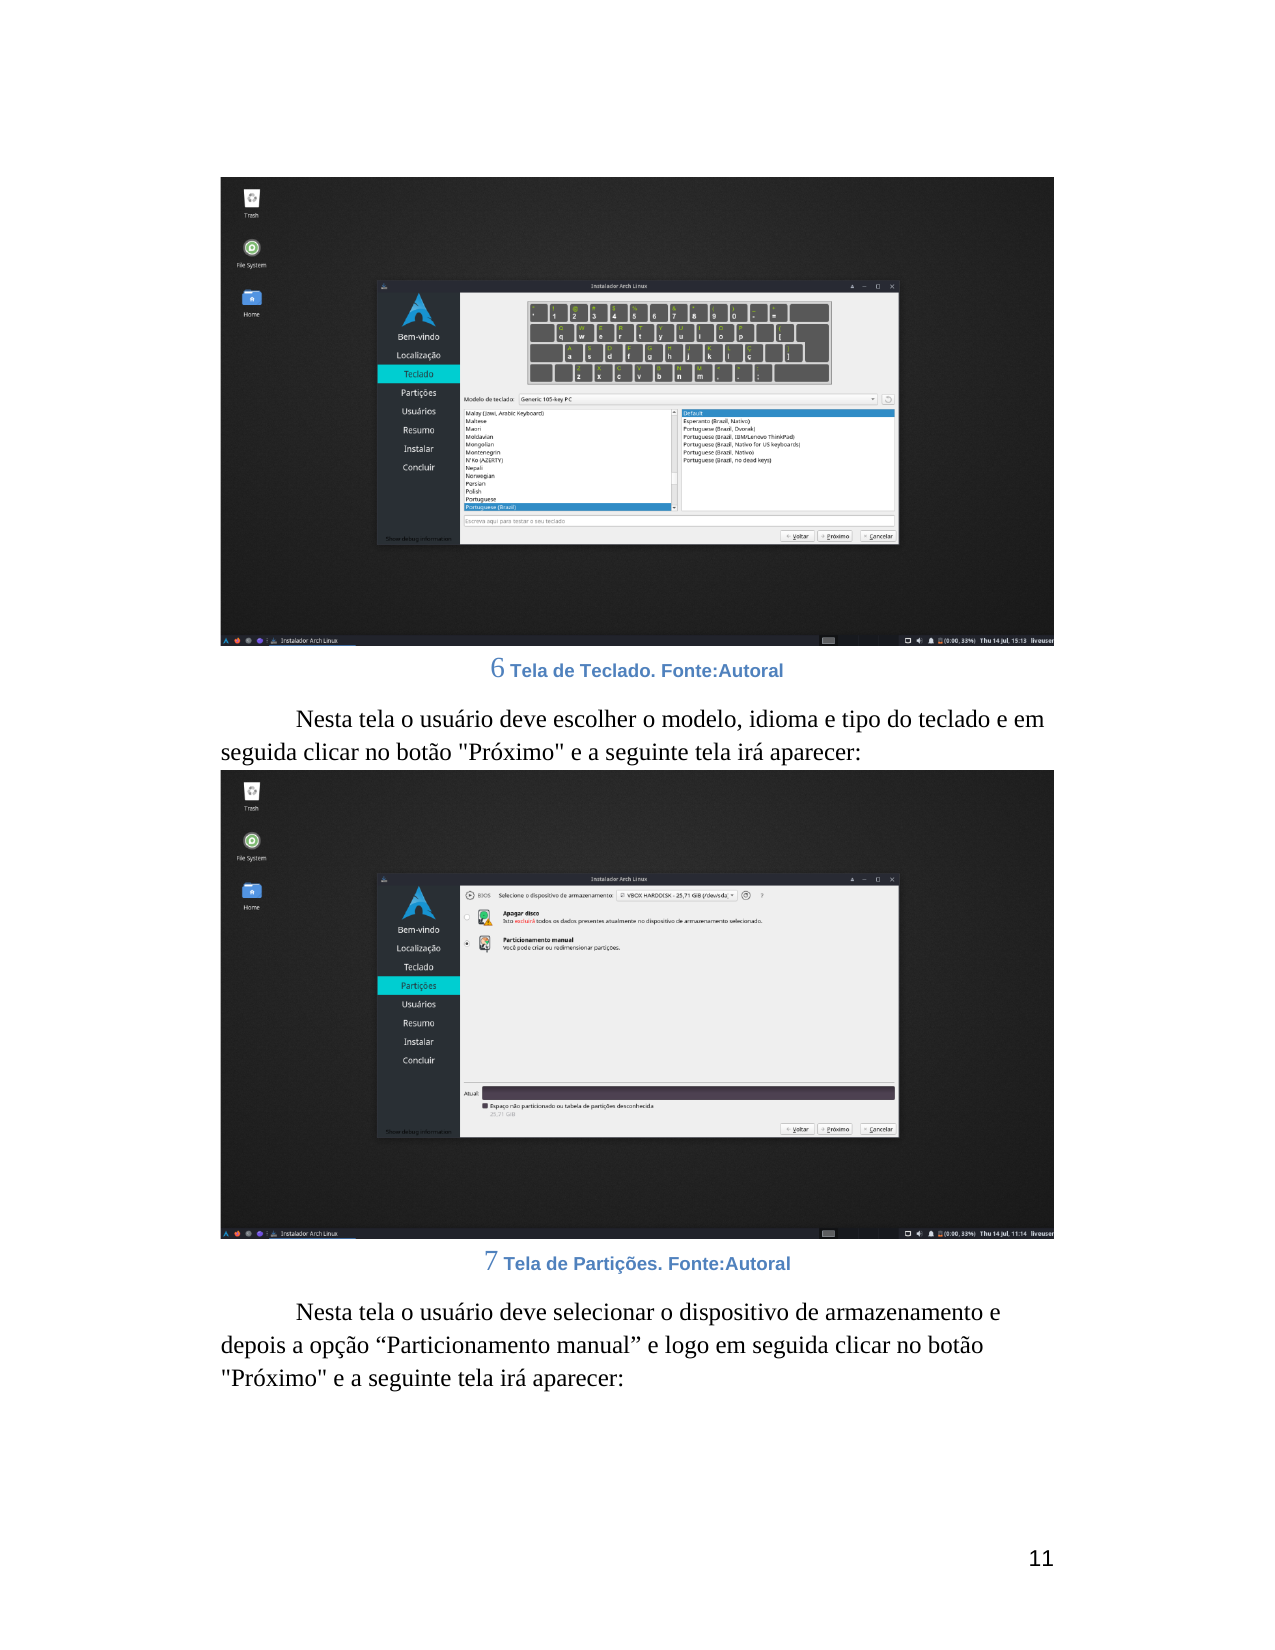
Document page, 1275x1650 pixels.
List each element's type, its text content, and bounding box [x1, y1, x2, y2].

text 7 Tela de Partições. Fonte:Autoral [221, 1243, 1054, 1276]
picture [220, 177, 1054, 646]
text Nesta tela o usuário deve escolher o modelo, idioma e tipo do teclado e em seguida clicar no botão "Próximo" e a seguinte tela irá aparecer: [221, 704, 1054, 766]
text Nesta tela o usuário deve selecionar o dispositivo de armazenamento e depois a opção “Particionamento manual” e logo em seguida clicar no botão "Próximo" e a seguinte tela irá aparecer: [221, 1297, 1054, 1392]
picture [220, 770, 1054, 1239]
text 6 Tela de Teclado. Fonte:Autoral [221, 650, 1054, 683]
